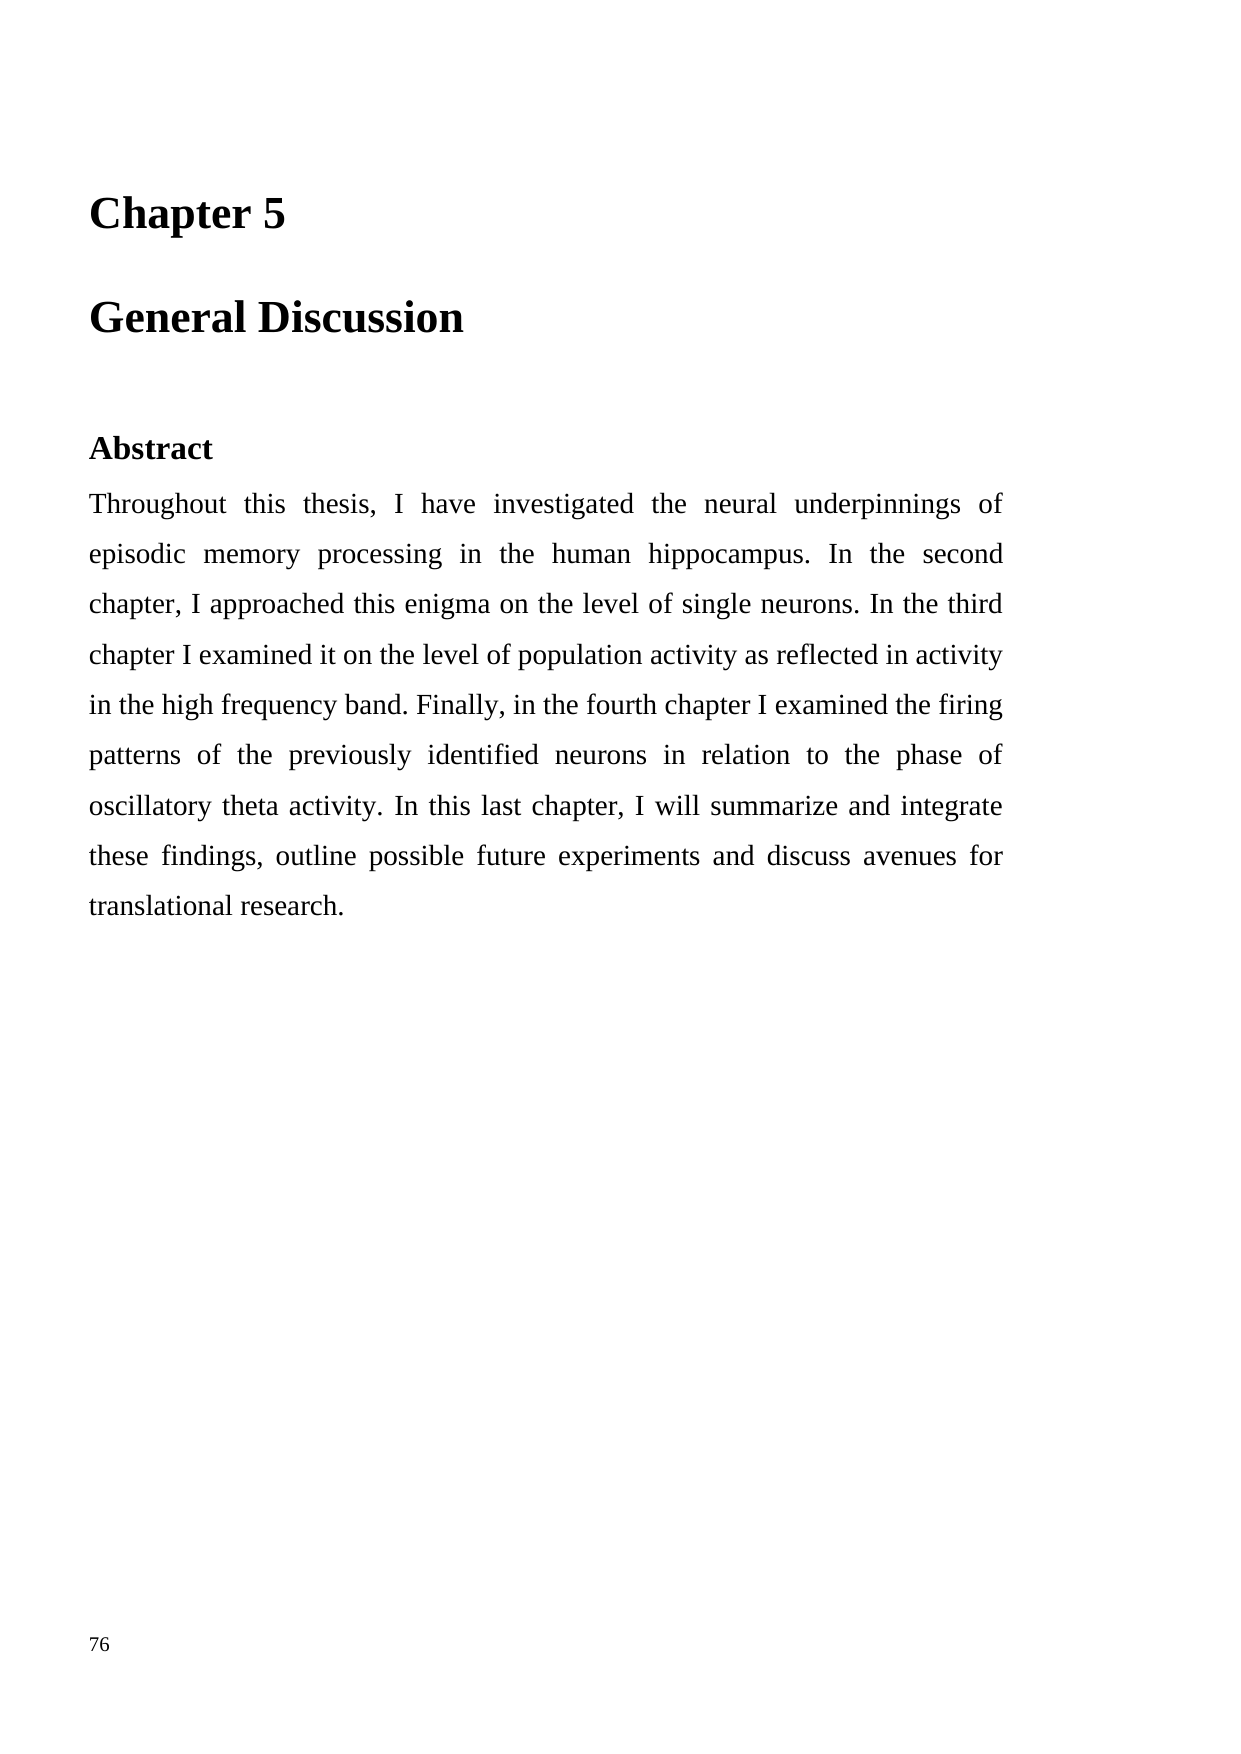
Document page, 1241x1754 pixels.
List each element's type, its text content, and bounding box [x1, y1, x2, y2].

text Abstract [89, 428, 1004, 467]
text Throughout this thesis, I have investigated the neural underpinnings of episodic memory processing in the human hippocampus. In the second chapter, I approached this enigma on the level of single neurons. In the third chapter I examined it on the level of population activity as reflected in activity in the high frequency band. Finally, in the fourth chapter I examined the firing patterns of the previously identified neurons in relation to the phase of oscillatory theta activity. In this last chapter, I will summarize and integrate these findings, outline possible future experiments and discuss avenues for translational research. [89, 486, 1004, 922]
subtitle General Discussion [89, 289, 1004, 342]
text Chapter 5 [89, 185, 1004, 238]
